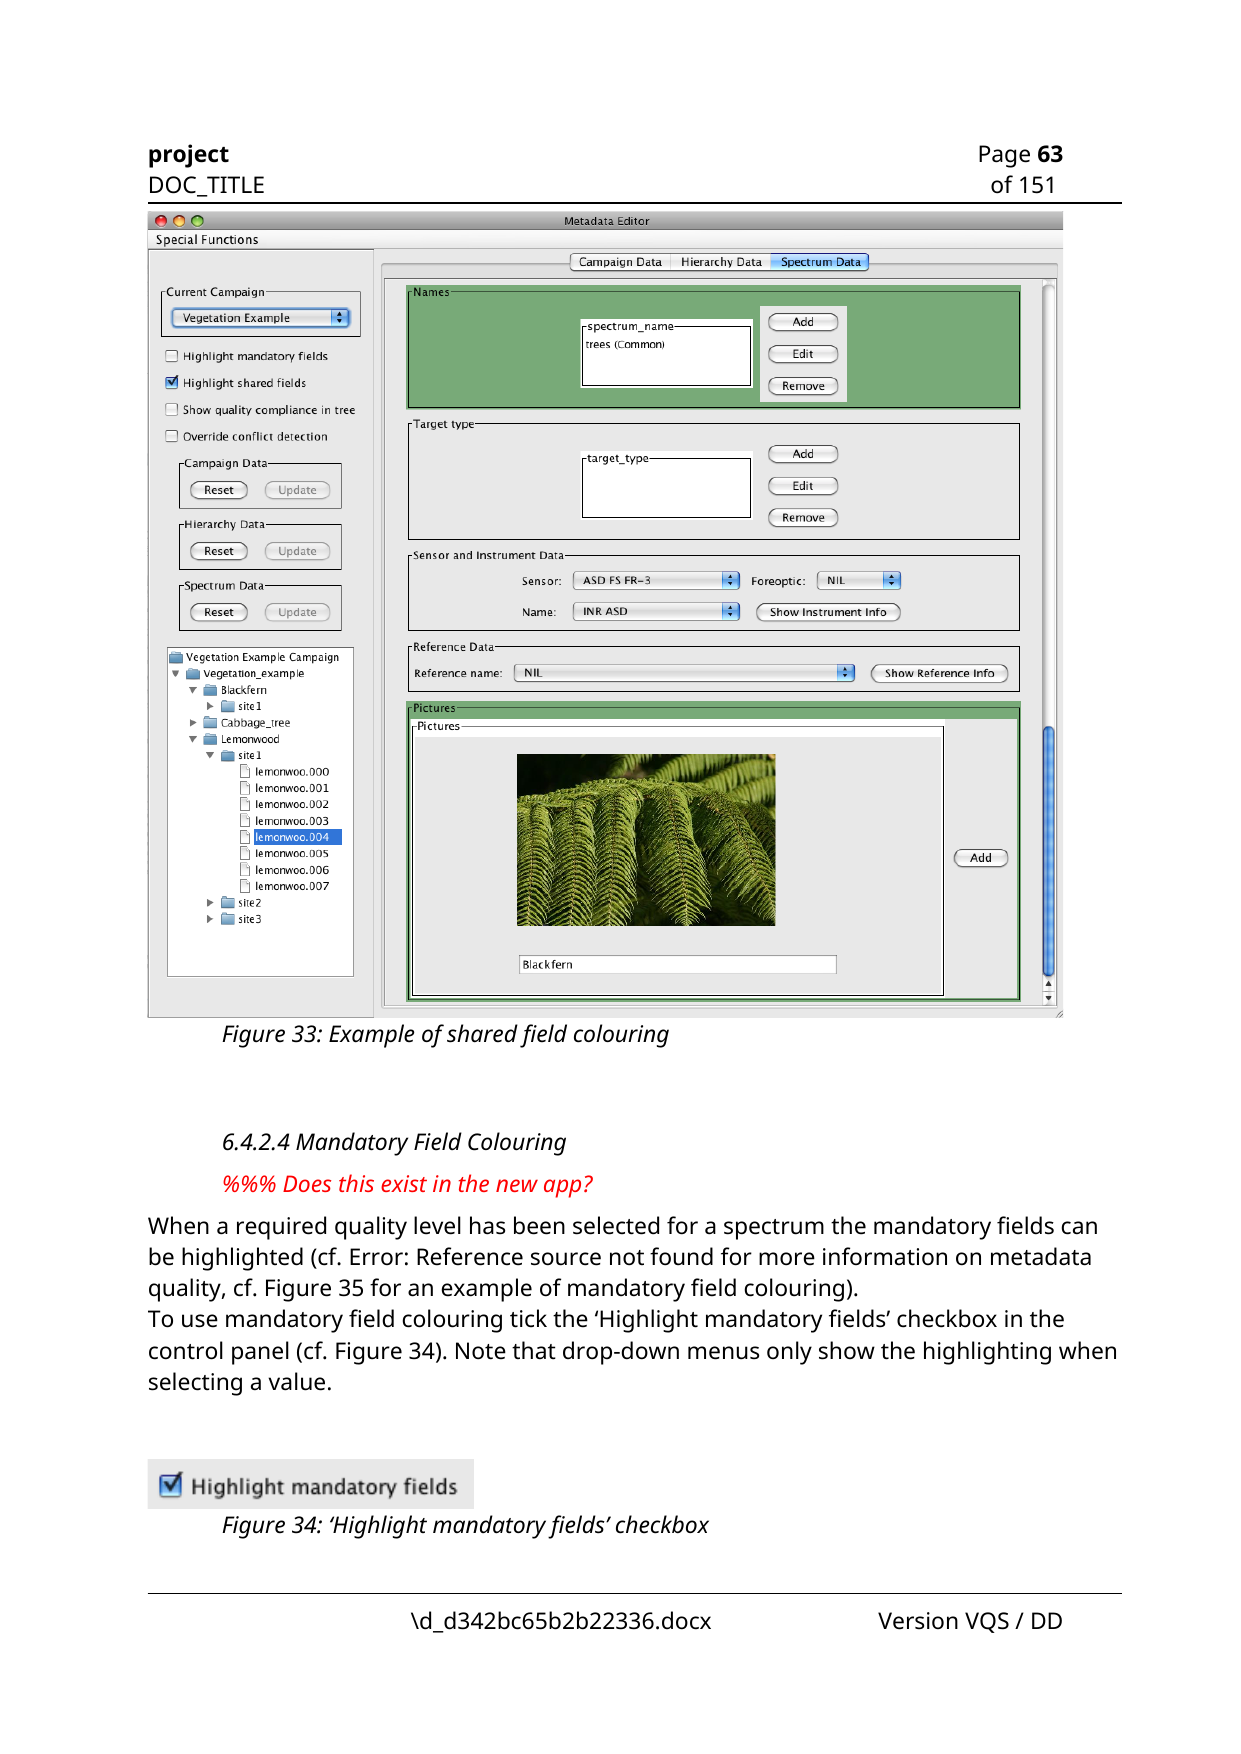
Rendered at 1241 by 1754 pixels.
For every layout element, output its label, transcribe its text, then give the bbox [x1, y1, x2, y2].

picture [147, 211, 1064, 1018]
picture [147, 1459, 474, 1509]
text To use mandatory field colouring tick the ‘Highlight mandatory fields’ checkbox in the control panel (cf. Figure 34). Note that drop-down menus only show the highlighting when selecting a value. [148, 1303, 1122, 1397]
text %%% Does this exist in the new app? [222, 1168, 1122, 1199]
text Figure 33: Example of shared field colouring [222, 1018, 1122, 1049]
subtitle Mandatory Field Colouring [222, 1126, 1122, 1158]
text Figure 34: ‘Highlight mandatory fields’ checkbox [222, 1509, 1122, 1540]
